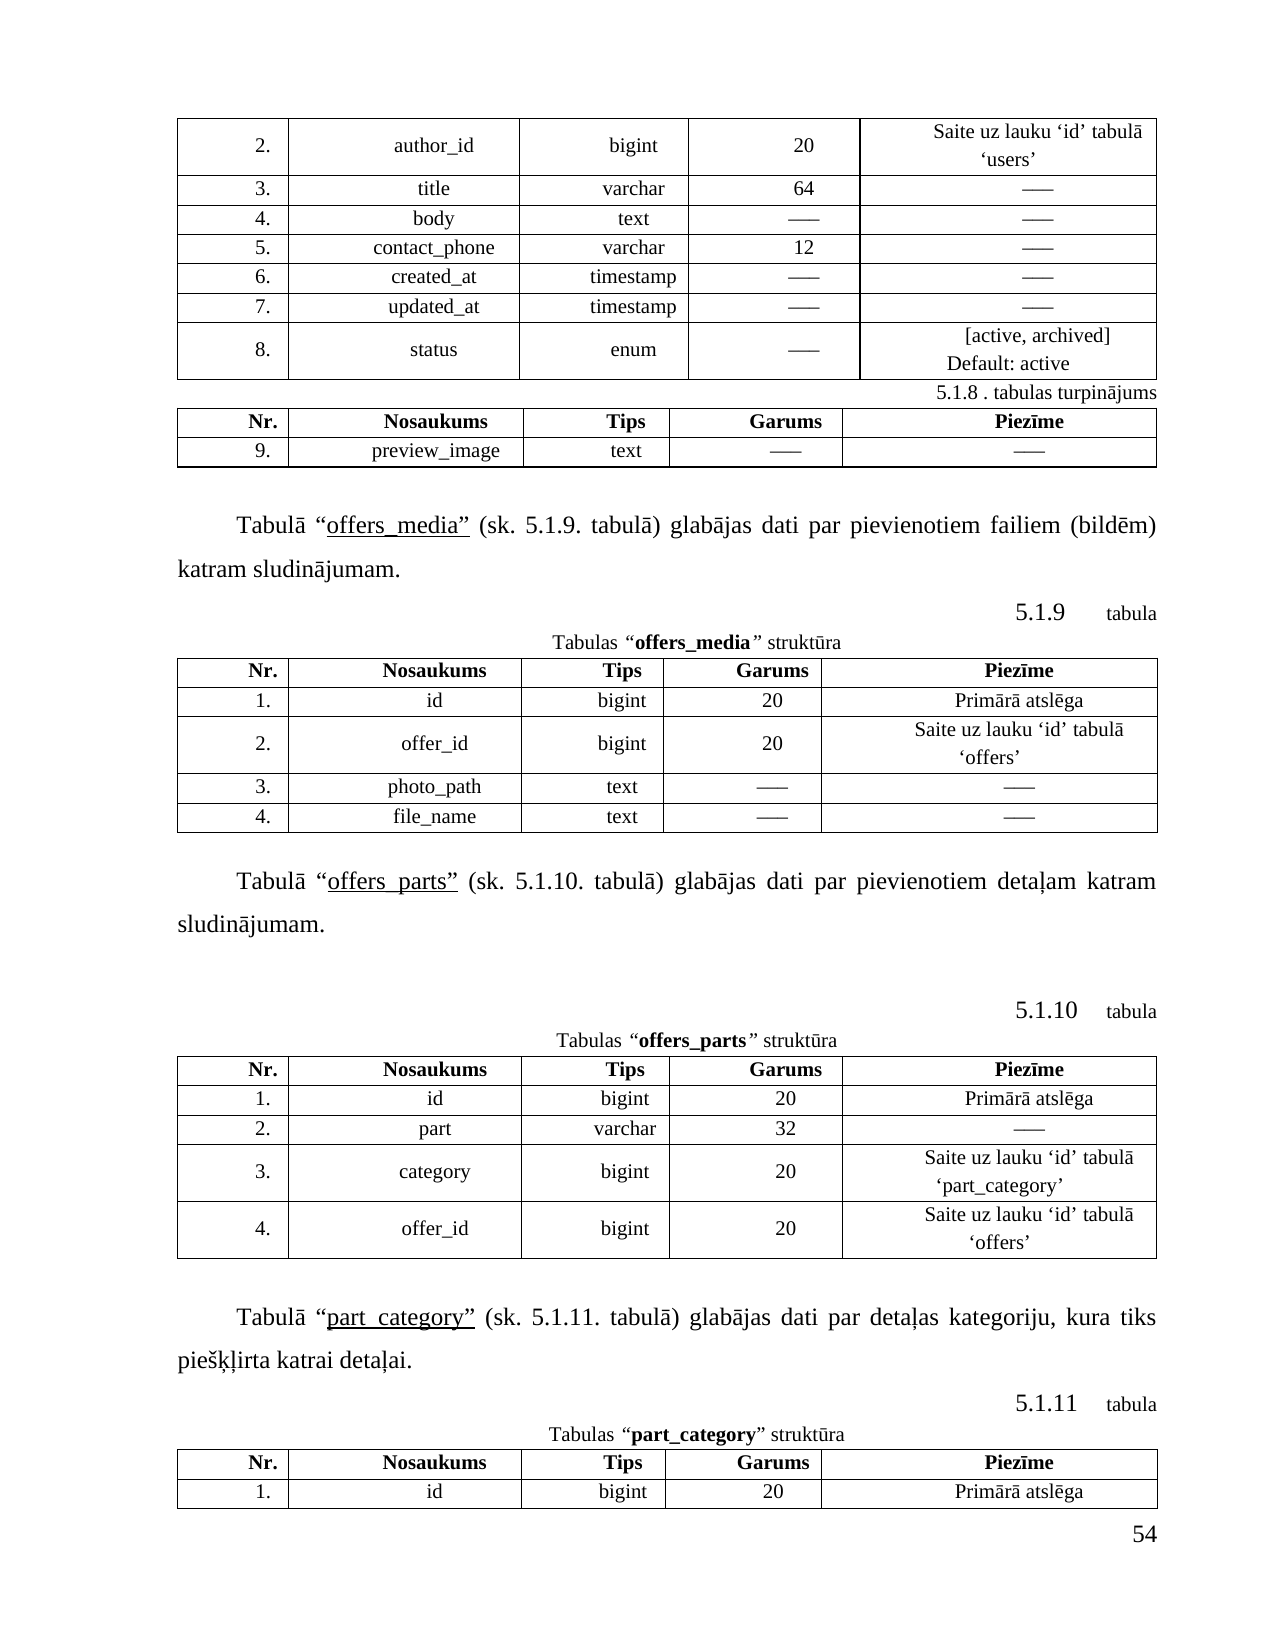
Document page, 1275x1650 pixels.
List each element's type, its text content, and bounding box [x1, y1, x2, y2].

table_header Tips [522, 1450, 665, 1478]
table_cell 3. [178, 774, 288, 802]
table_cell ––– [822, 774, 1157, 802]
table_cell Saite uz lauku ‘id’ tabulā ‘users’ [861, 119, 1156, 175]
table_header Garums [666, 1450, 821, 1478]
table_cell id [289, 1086, 521, 1115]
table_cell varchar [522, 1116, 669, 1144]
list tabula [252, 995, 1157, 1024]
text 5.1.8 . tabulas turpinājums [177, 380, 1157, 404]
table_cell ––– [670, 438, 842, 466]
table_cell 4. [178, 206, 288, 234]
table_header Piezīme [843, 409, 1156, 437]
table_header Tips [522, 1057, 669, 1085]
table_cell text [522, 804, 663, 832]
table_cell 8. [178, 323, 288, 379]
table_header Nosaukums [289, 659, 521, 687]
table_cell 3. [178, 1145, 288, 1201]
table_cell 6. [178, 264, 288, 293]
table_cell updated_at [289, 294, 519, 322]
table_cell 1. [178, 1086, 288, 1115]
table_cell 2. [178, 119, 288, 175]
table_cell bigint [520, 119, 688, 175]
table_cell 12 [689, 235, 859, 263]
table_cell 7. [178, 294, 288, 322]
table_cell 20 [670, 1145, 842, 1201]
table_cell photo_path [289, 774, 521, 802]
table_cell 20 [689, 119, 859, 175]
table_cell Primārā atslēga [843, 1086, 1156, 1115]
table_cell 1. [178, 1480, 288, 1508]
table_header Garums [670, 1057, 842, 1085]
table_header Nr. [178, 1057, 288, 1085]
table_header Piezīme [822, 1450, 1157, 1478]
table_cell ––– [861, 264, 1156, 293]
table_cell ––– [664, 774, 821, 802]
table_cell text [524, 438, 669, 466]
table_cell enum [520, 323, 688, 379]
table_cell 3. [178, 176, 288, 204]
text Tabulas “offers_parts” struktūra [177, 1028, 1157, 1052]
table_cell 2. [178, 1116, 288, 1144]
table_cell ––– [861, 235, 1156, 263]
table_cell ––– [689, 294, 859, 322]
table_header Garums [670, 409, 842, 437]
table_cell 20 [670, 1202, 842, 1258]
table_cell ––– [689, 323, 859, 379]
table_cell Primārā atslēga [822, 1480, 1157, 1508]
table_header Nr. [178, 659, 288, 687]
table_cell ––– [664, 804, 821, 832]
table_cell ––– [861, 206, 1156, 234]
table_cell file_name [289, 804, 521, 832]
table_cell bigint [522, 1202, 669, 1258]
table_cell text [522, 774, 663, 802]
text Tabulas “part_category” struktūra [177, 1421, 1157, 1446]
table_cell varchar [520, 235, 688, 263]
table_cell timestamp [520, 294, 688, 322]
table_cell 2. [178, 717, 288, 773]
table_header Piezīme [843, 1057, 1156, 1085]
table_cell varchar [520, 176, 688, 204]
table_cell offer_id [289, 1202, 521, 1258]
table_cell Primārā atslēga [822, 688, 1157, 716]
text Tabulā “offers_media” (sk. 5.1.9. tabulā) glabājas dati par pievienotiem failiem (bildēm) katram sludinājumam. [177, 511, 1157, 582]
table_cell bigint [522, 717, 663, 773]
table_header Nosaukums [289, 409, 523, 437]
table_cell ––– [689, 264, 859, 293]
table_cell bigint [522, 1086, 669, 1115]
table_cell 20 [664, 688, 821, 716]
list tabula [252, 597, 1157, 626]
table_cell body [289, 206, 519, 234]
table_header Tips [524, 409, 669, 437]
table_cell bigint [522, 688, 663, 716]
table_cell ––– [843, 438, 1156, 466]
text Tabulā “offers_parts” (sk. 5.1.10. tabulā) glabājas dati par pievienotiem detaļam katram sludinājumam. [177, 866, 1157, 938]
text Tabulas “offers_media” struktūra [177, 630, 1157, 654]
table_cell 20 [664, 717, 821, 773]
table_cell [active, archived] Default: active [861, 323, 1156, 379]
table_cell ––– [861, 176, 1156, 204]
table_cell part [289, 1116, 521, 1144]
table_cell ––– [843, 1116, 1156, 1144]
table_cell timestamp [520, 264, 688, 293]
table_cell preview_image [289, 438, 523, 466]
table_cell id [289, 1480, 521, 1508]
table_cell offer_id [289, 717, 521, 773]
table_header Nr. [178, 409, 288, 437]
table_cell 64 [689, 176, 859, 204]
table_cell 4. [178, 804, 288, 832]
table_cell category [289, 1145, 521, 1201]
table_cell 5. [178, 235, 288, 263]
table_cell contact_phone [289, 235, 519, 263]
table_cell Saite uz lauku ‘id’ tabulā ‘part_category’ [843, 1145, 1156, 1201]
table_cell title [289, 176, 519, 204]
table_cell 20 [666, 1480, 821, 1508]
table_cell created_at [289, 264, 519, 293]
list tabula [252, 1388, 1157, 1417]
table_cell ––– [689, 206, 859, 234]
table_header Tips [522, 659, 663, 687]
table_cell ––– [861, 294, 1156, 322]
table_cell status [289, 323, 519, 379]
table_header Piezīme [822, 659, 1157, 687]
table_cell 32 [670, 1116, 842, 1144]
table_header Nosaukums [289, 1057, 521, 1085]
table_cell 20 [670, 1086, 842, 1115]
table_header Nosaukums [289, 1450, 521, 1478]
table_header Garums [664, 659, 821, 687]
table_cell bigint [522, 1480, 665, 1508]
table_cell 4. [178, 1202, 288, 1258]
table_cell text [520, 206, 688, 234]
table_cell 1. [178, 688, 288, 716]
table_cell ––– [822, 804, 1157, 832]
table_cell author_id [289, 119, 519, 175]
table_cell Saite uz lauku ‘id’ tabulā ‘offers’ [843, 1202, 1156, 1258]
table_cell Saite uz lauku ‘id’ tabulā ‘offers’ [822, 717, 1157, 773]
table_header Nr. [178, 1450, 288, 1478]
table_cell 9. [178, 438, 288, 466]
text Tabulā “part_category” (sk. 5.1.11. tabulā) glabājas dati par detaļas kategoriju, kura tiks piešķļirta katrai detaļai. [177, 1302, 1157, 1374]
table_cell id [289, 688, 521, 716]
table_cell bigint [522, 1145, 669, 1201]
